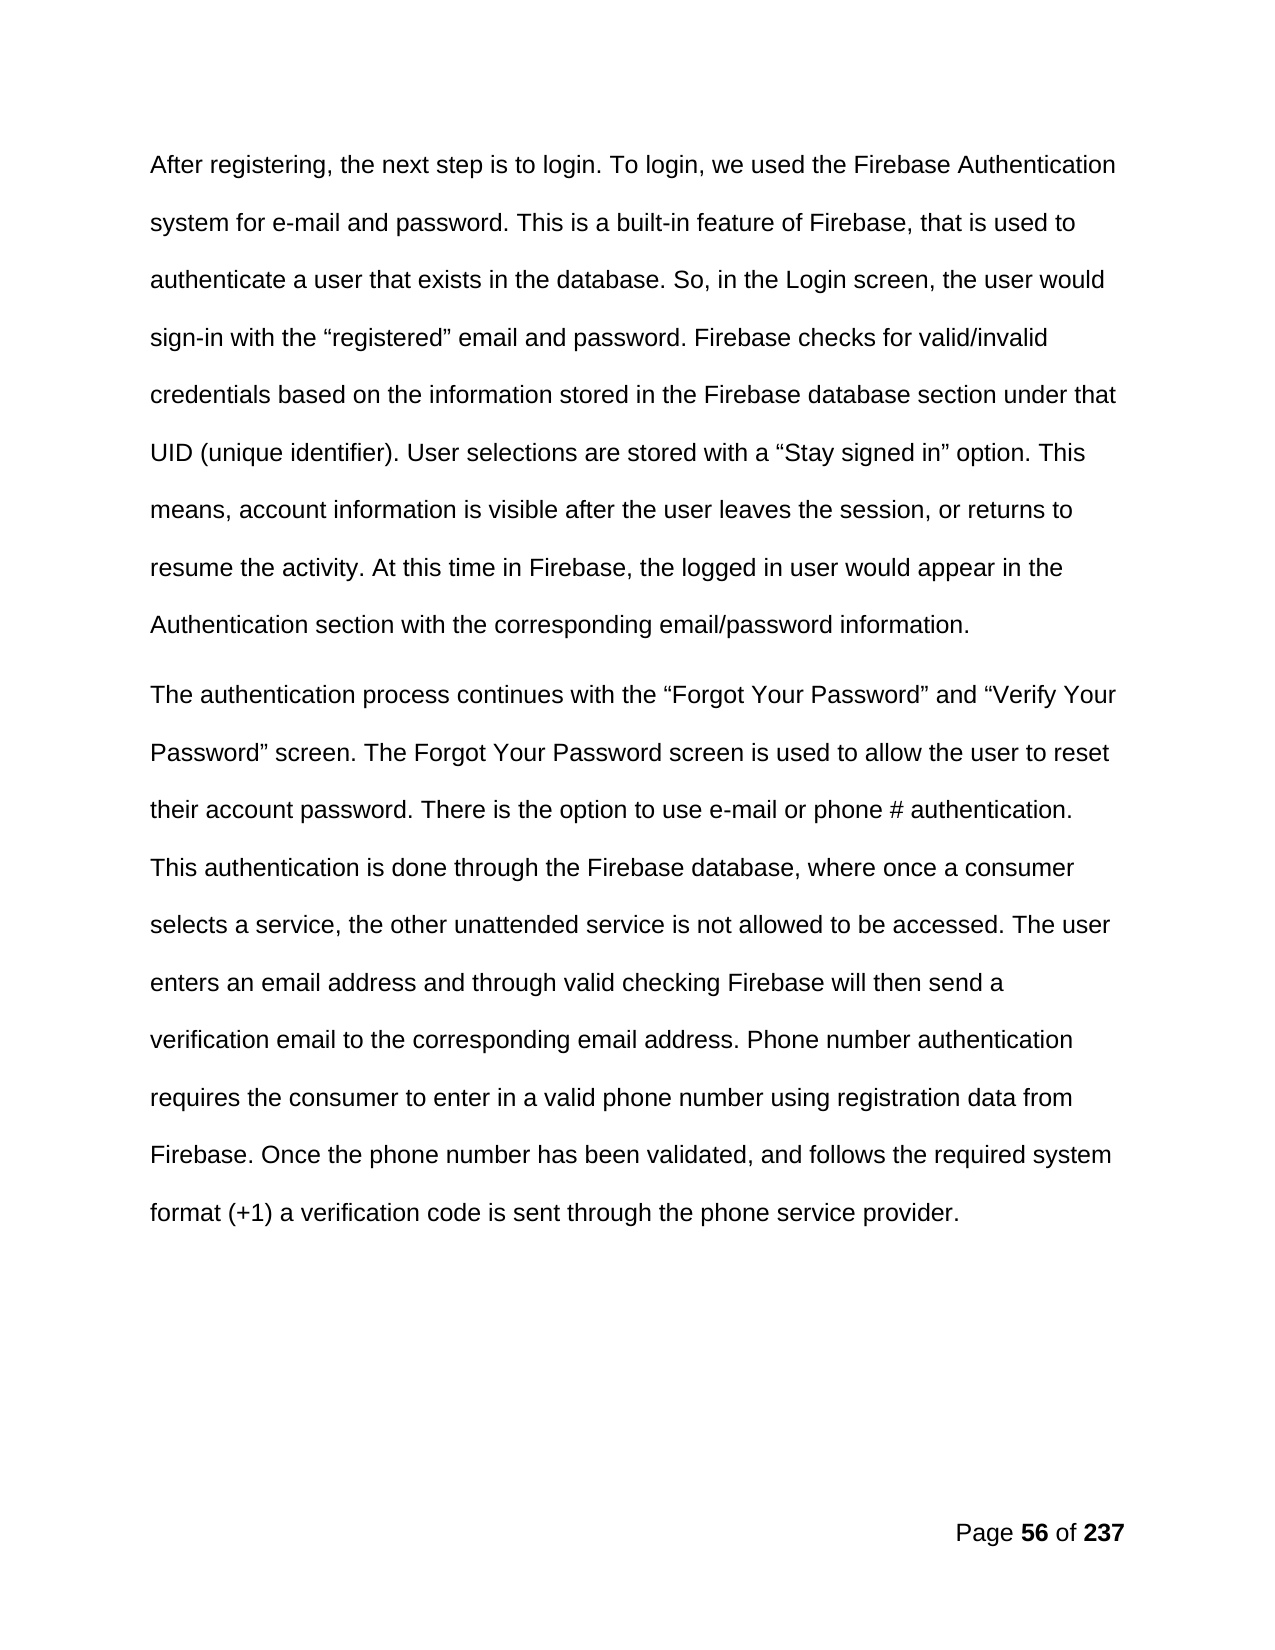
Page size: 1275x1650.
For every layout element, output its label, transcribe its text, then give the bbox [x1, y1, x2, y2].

text After registering, the next step is to login. To login, we used the Firebase Authentication system for e-mail and password. This is a built-in feature of Firebase, that is used to authenticate a user that exists in the database. So, in the Login screen, the user would sign-in with the “registered” email and password. Firebase checks for valid/invalid credentials based on the information stored in the Firebase database section under that UID (unique identifier). User selections are stored with a “Stay signed in” option. This means, account information is visible after the user leaves the session, or returns to resume the activity. At this time in Firebase, the logged in user would appear in the Authentication section with the corresponding email/password information. [150, 150, 1125, 639]
text The authentication process continues with the “Forgot Your Password” and “Verify Your Password” screen. The Forgot Your Password screen is used to allow the user to reset their account password. There is the option to use e-mail or phone # authentication. This authentication is done through the Firebase database, where once a consumer selects a service, the other unattended service is not allowed to be accessed. The user enters an email address and through valid checking Firebase will then send a verification email to the corresponding email address. Phone number authentication requires the consumer to enter in a valid phone number using registration data from Firebase. Once the phone number has been validated, and follows the required system format (+1) a verification code is sent through the phone service provider. [150, 680, 1125, 1226]
